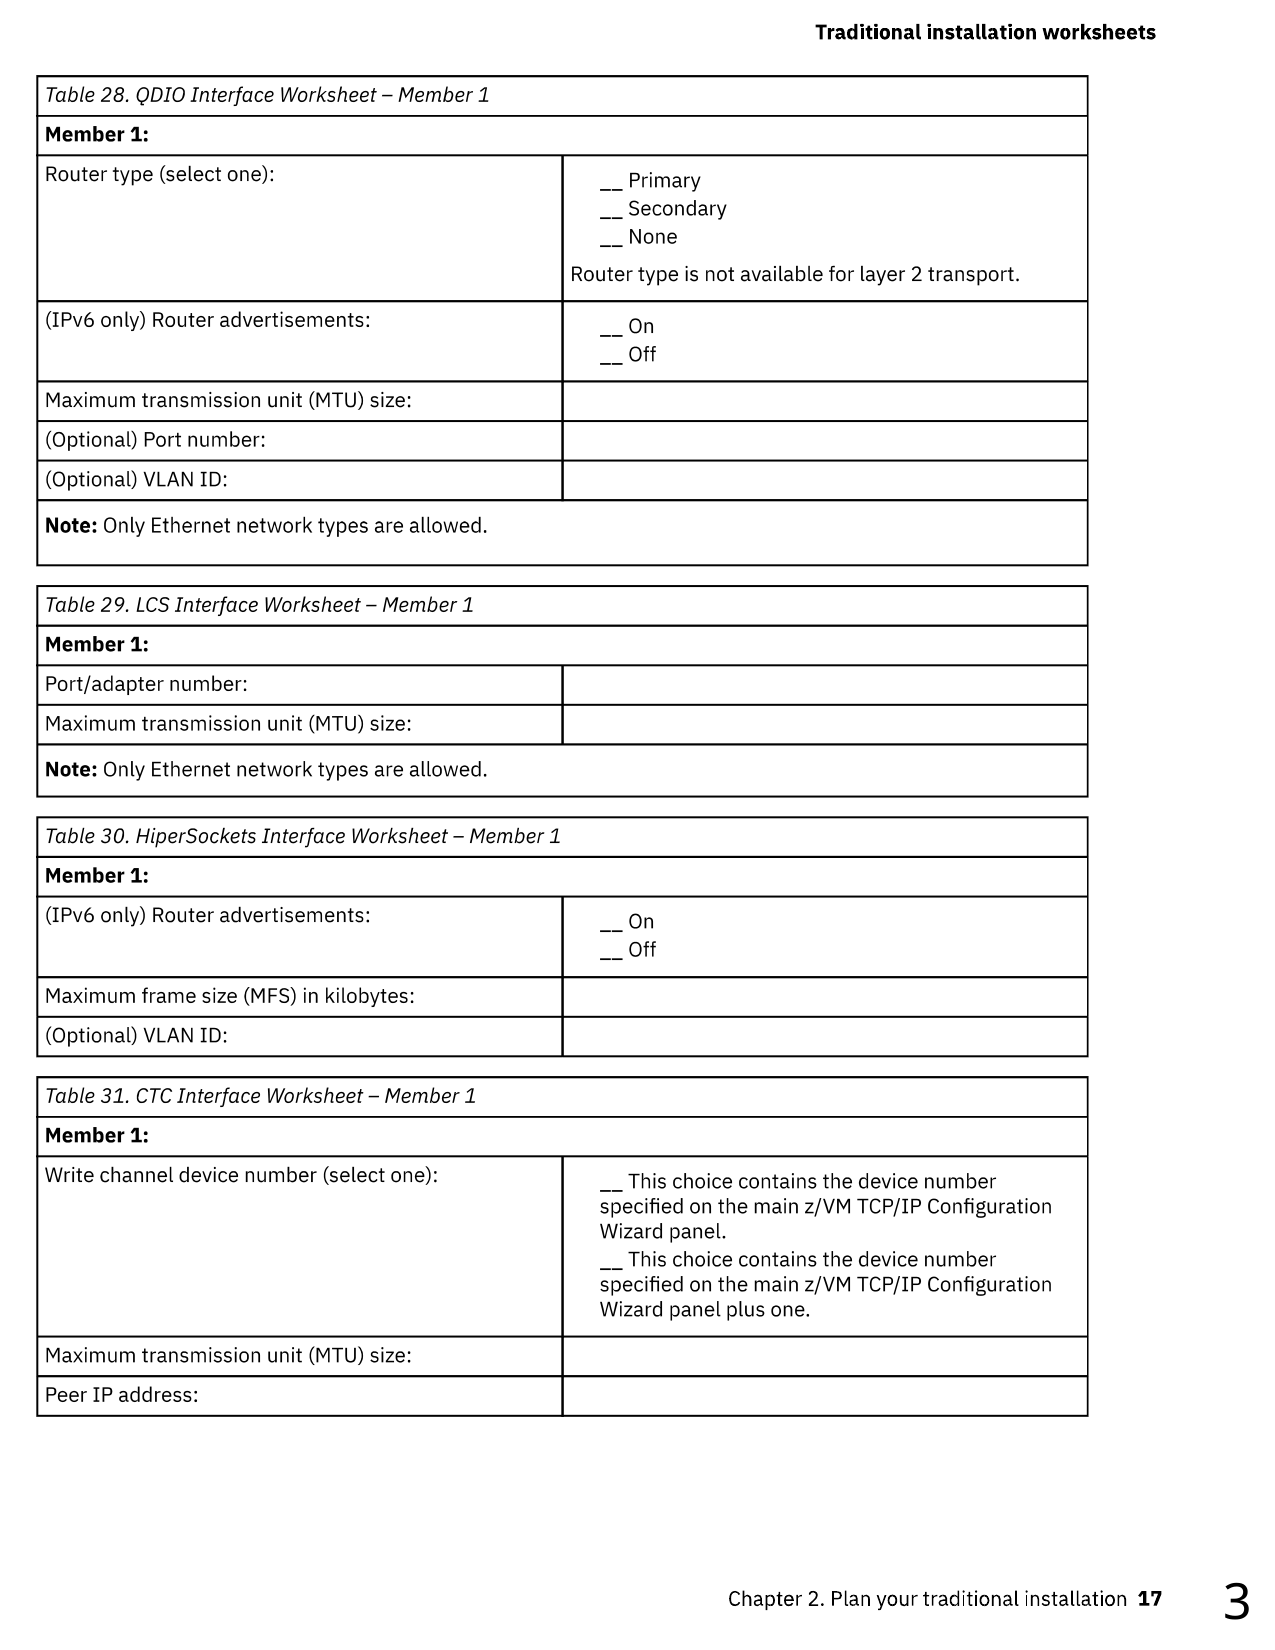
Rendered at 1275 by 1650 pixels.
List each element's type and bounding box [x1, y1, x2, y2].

picture [35, 75, 1089, 1417]
